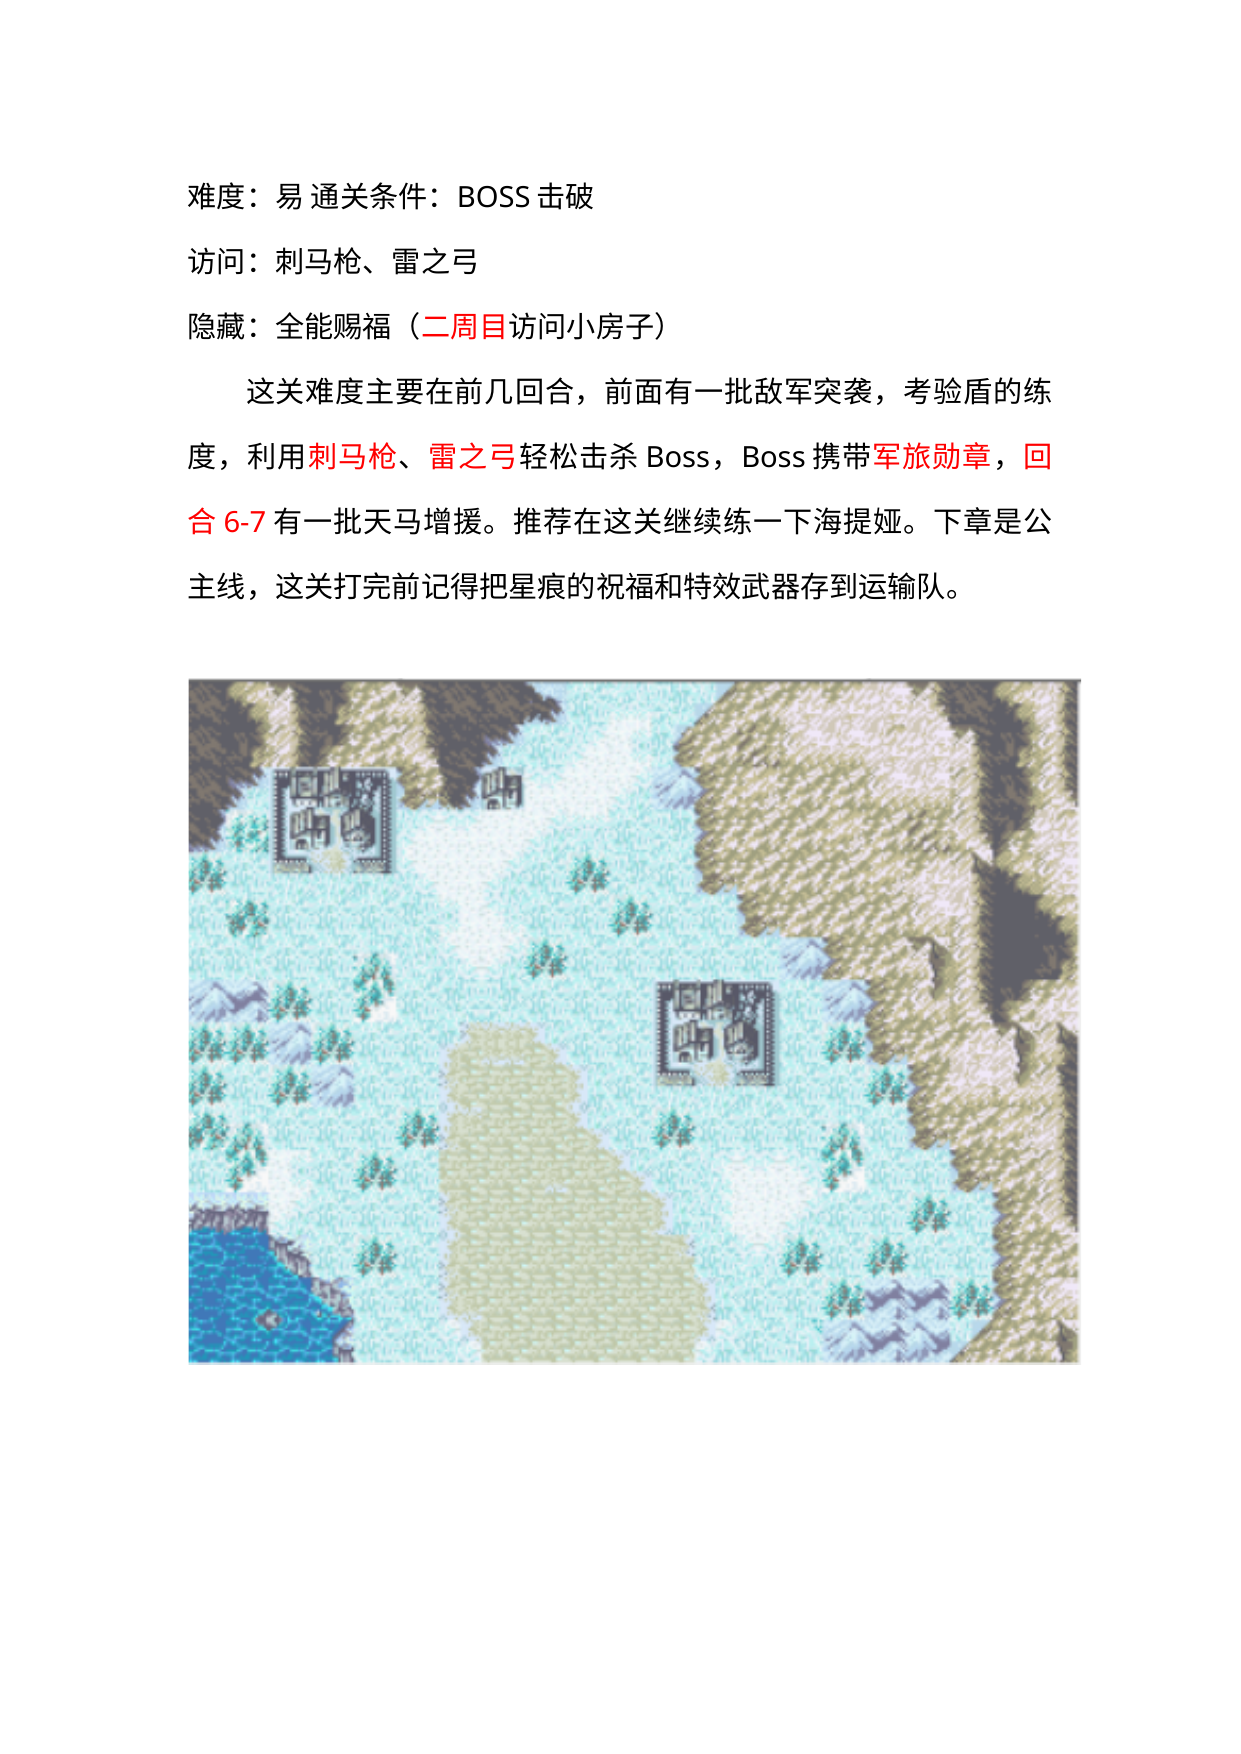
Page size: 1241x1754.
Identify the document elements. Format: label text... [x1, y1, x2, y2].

text 难度：易 通关条件：BOSS击破 [187, 162, 1053, 227]
text 这关难度主要在前几回合，前面有一批敌军突袭，考验盾的练度，利用刺马枪、雷之弓轻松击杀Boss，Boss携带军旅勋章，回合6-7有一批天马增援。推荐在这关继续练一下海提娅。下章是公主线，这关打完前记得把星痕的祝福和特效武器存到运输队。 [187, 357, 1053, 617]
text 访问：刺马枪、雷之弓 [187, 227, 1053, 292]
picture [188, 678, 1082, 1365]
text 隐藏：全能赐福（二周目访问小房子） [187, 292, 1053, 357]
